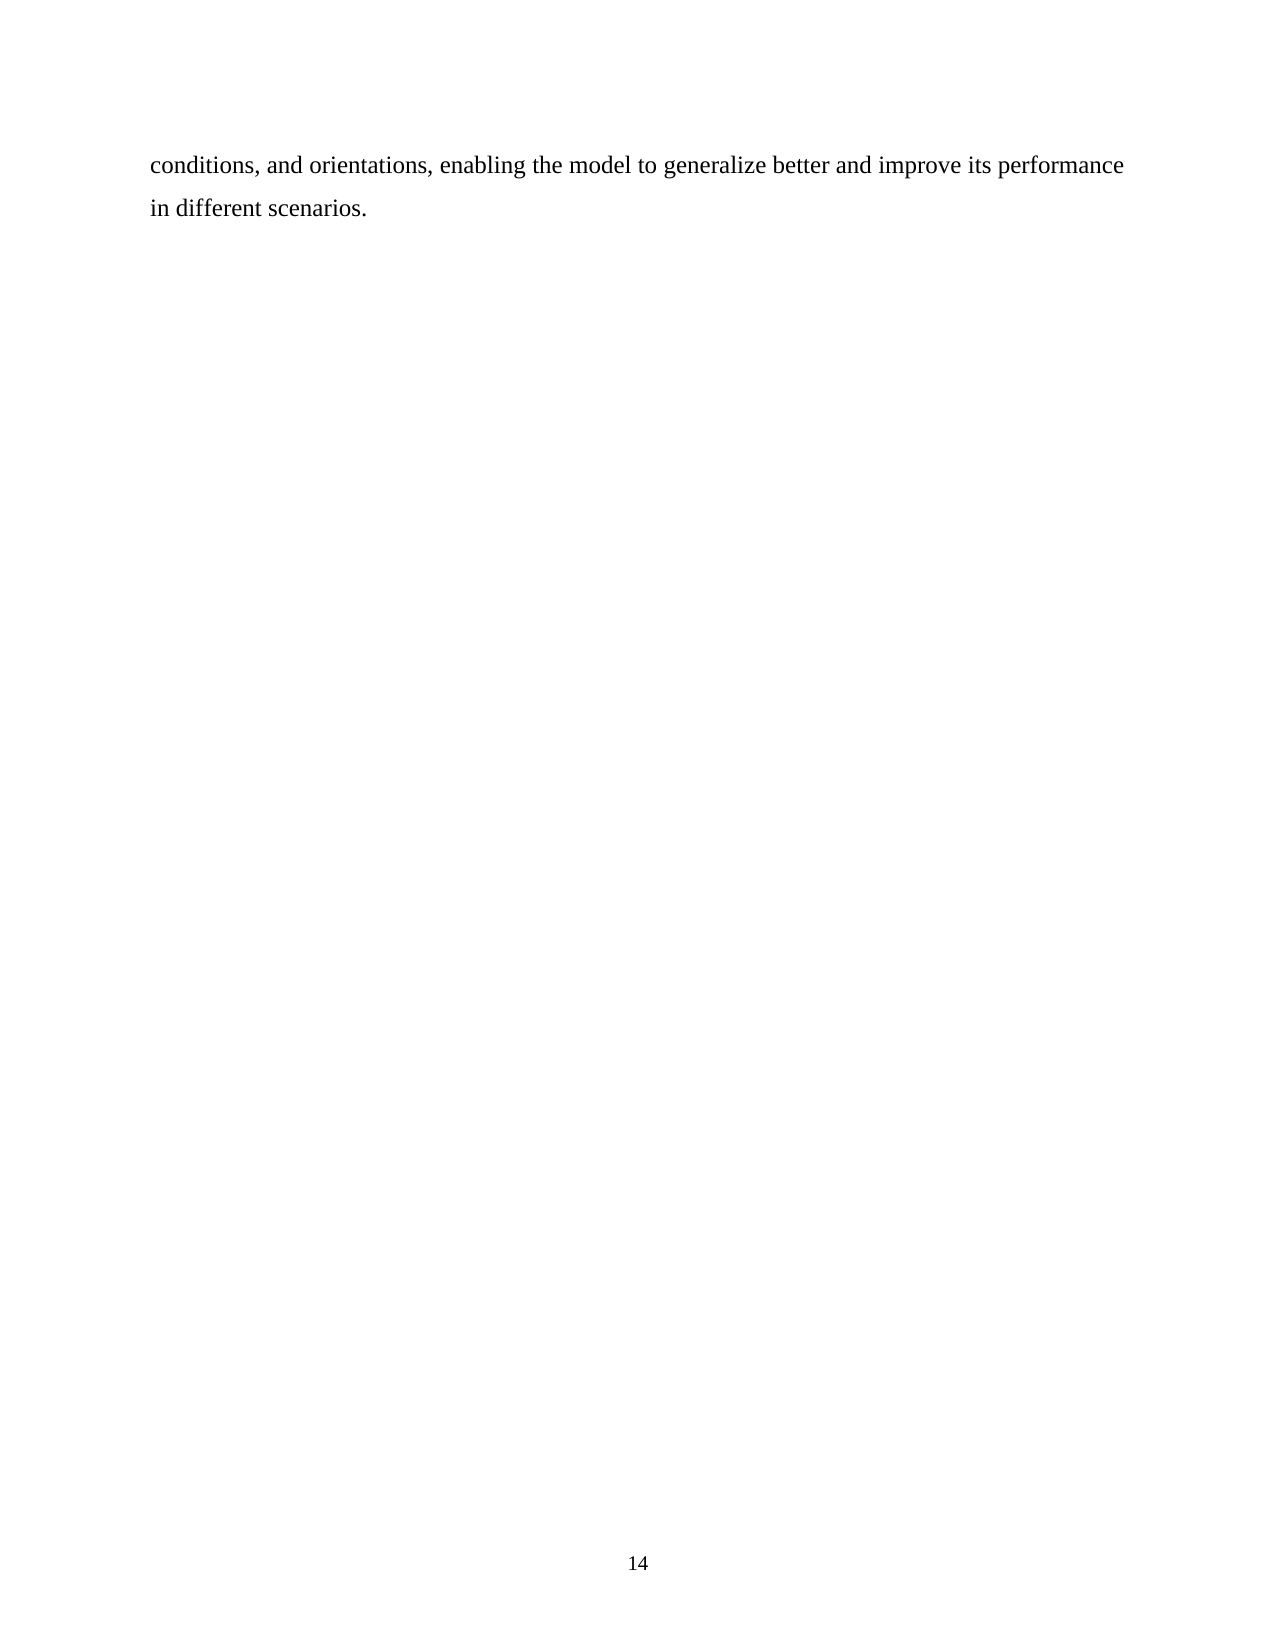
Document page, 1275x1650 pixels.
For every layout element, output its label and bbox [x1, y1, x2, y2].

text [150, 150, 1125, 222]
